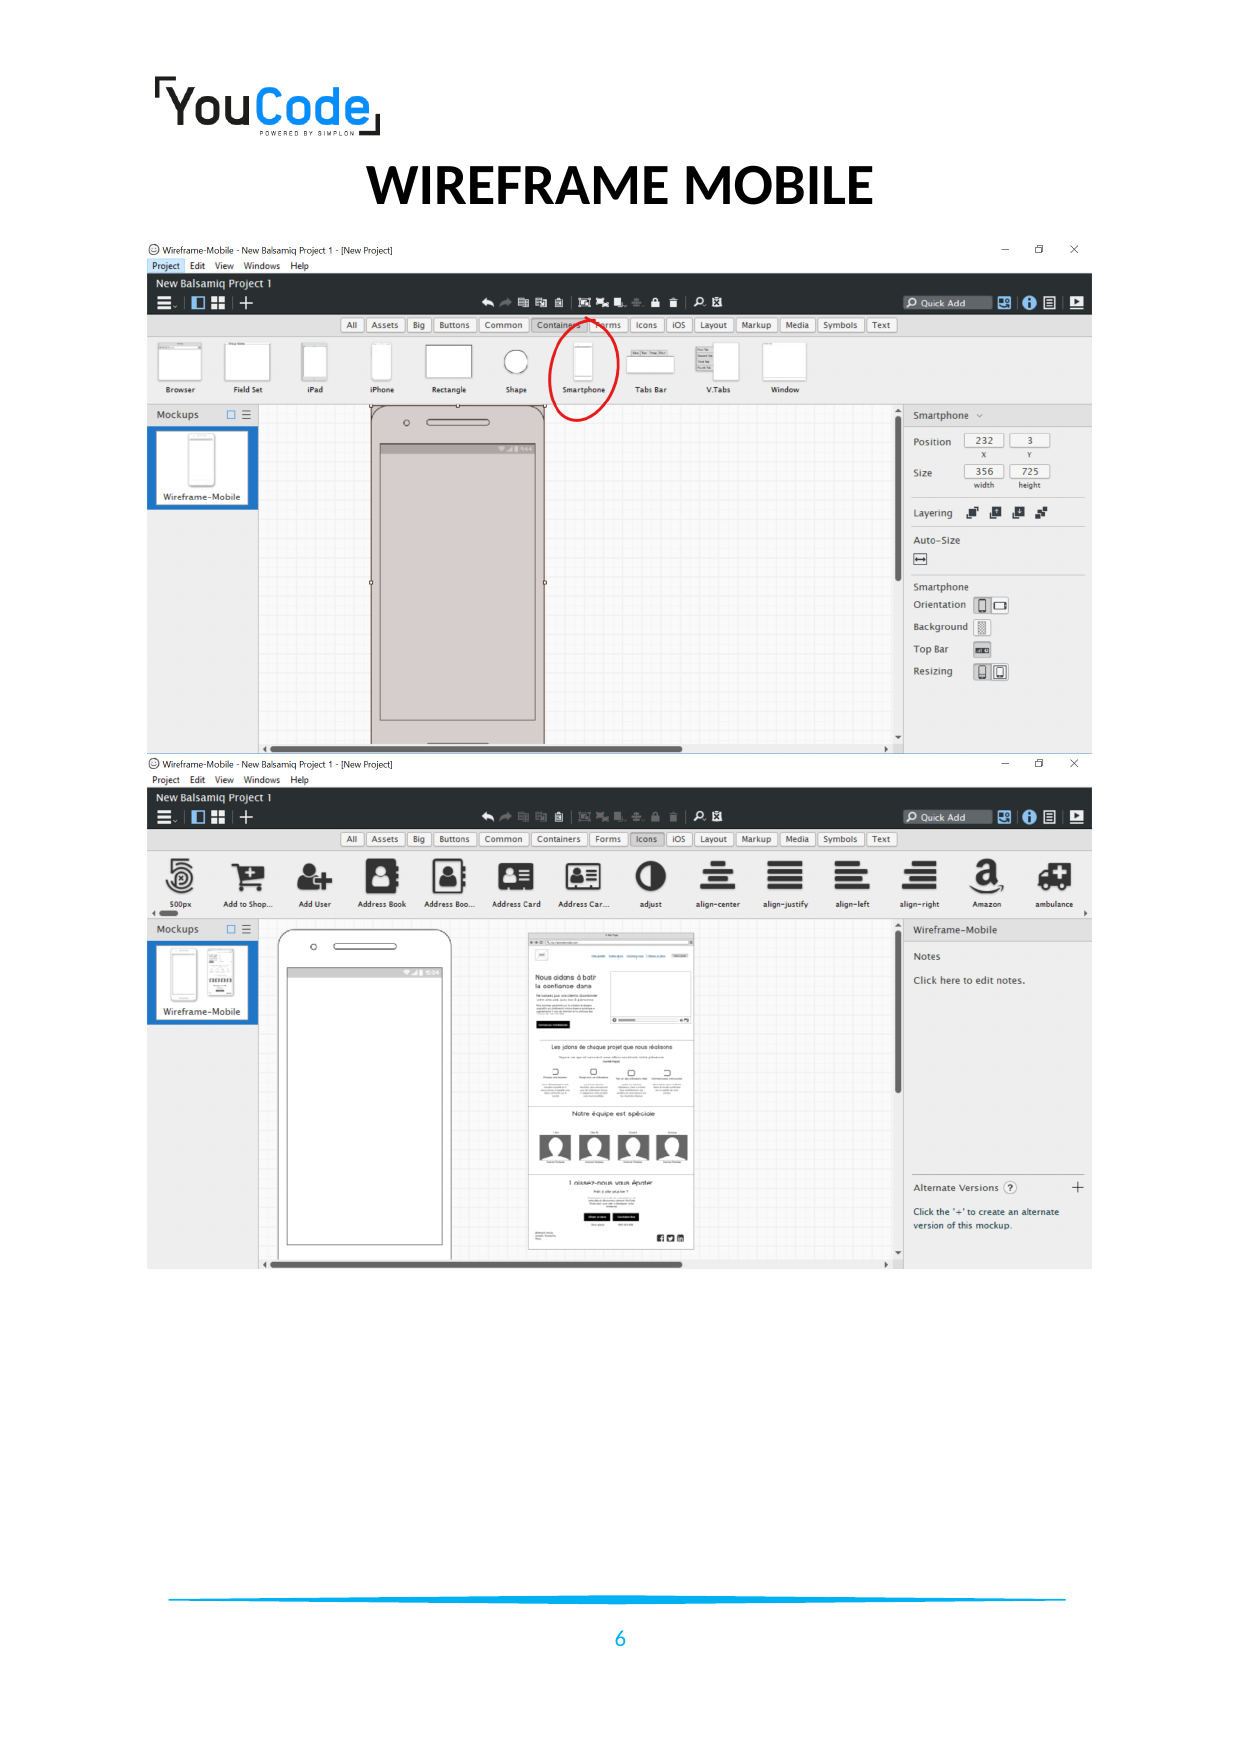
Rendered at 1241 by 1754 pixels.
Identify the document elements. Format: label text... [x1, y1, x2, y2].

picture [147, 241, 1092, 754]
picture [147, 755, 1092, 1269]
picture [147, 73, 388, 137]
text WIREFRAME MOBILE [148, 148, 1093, 219]
